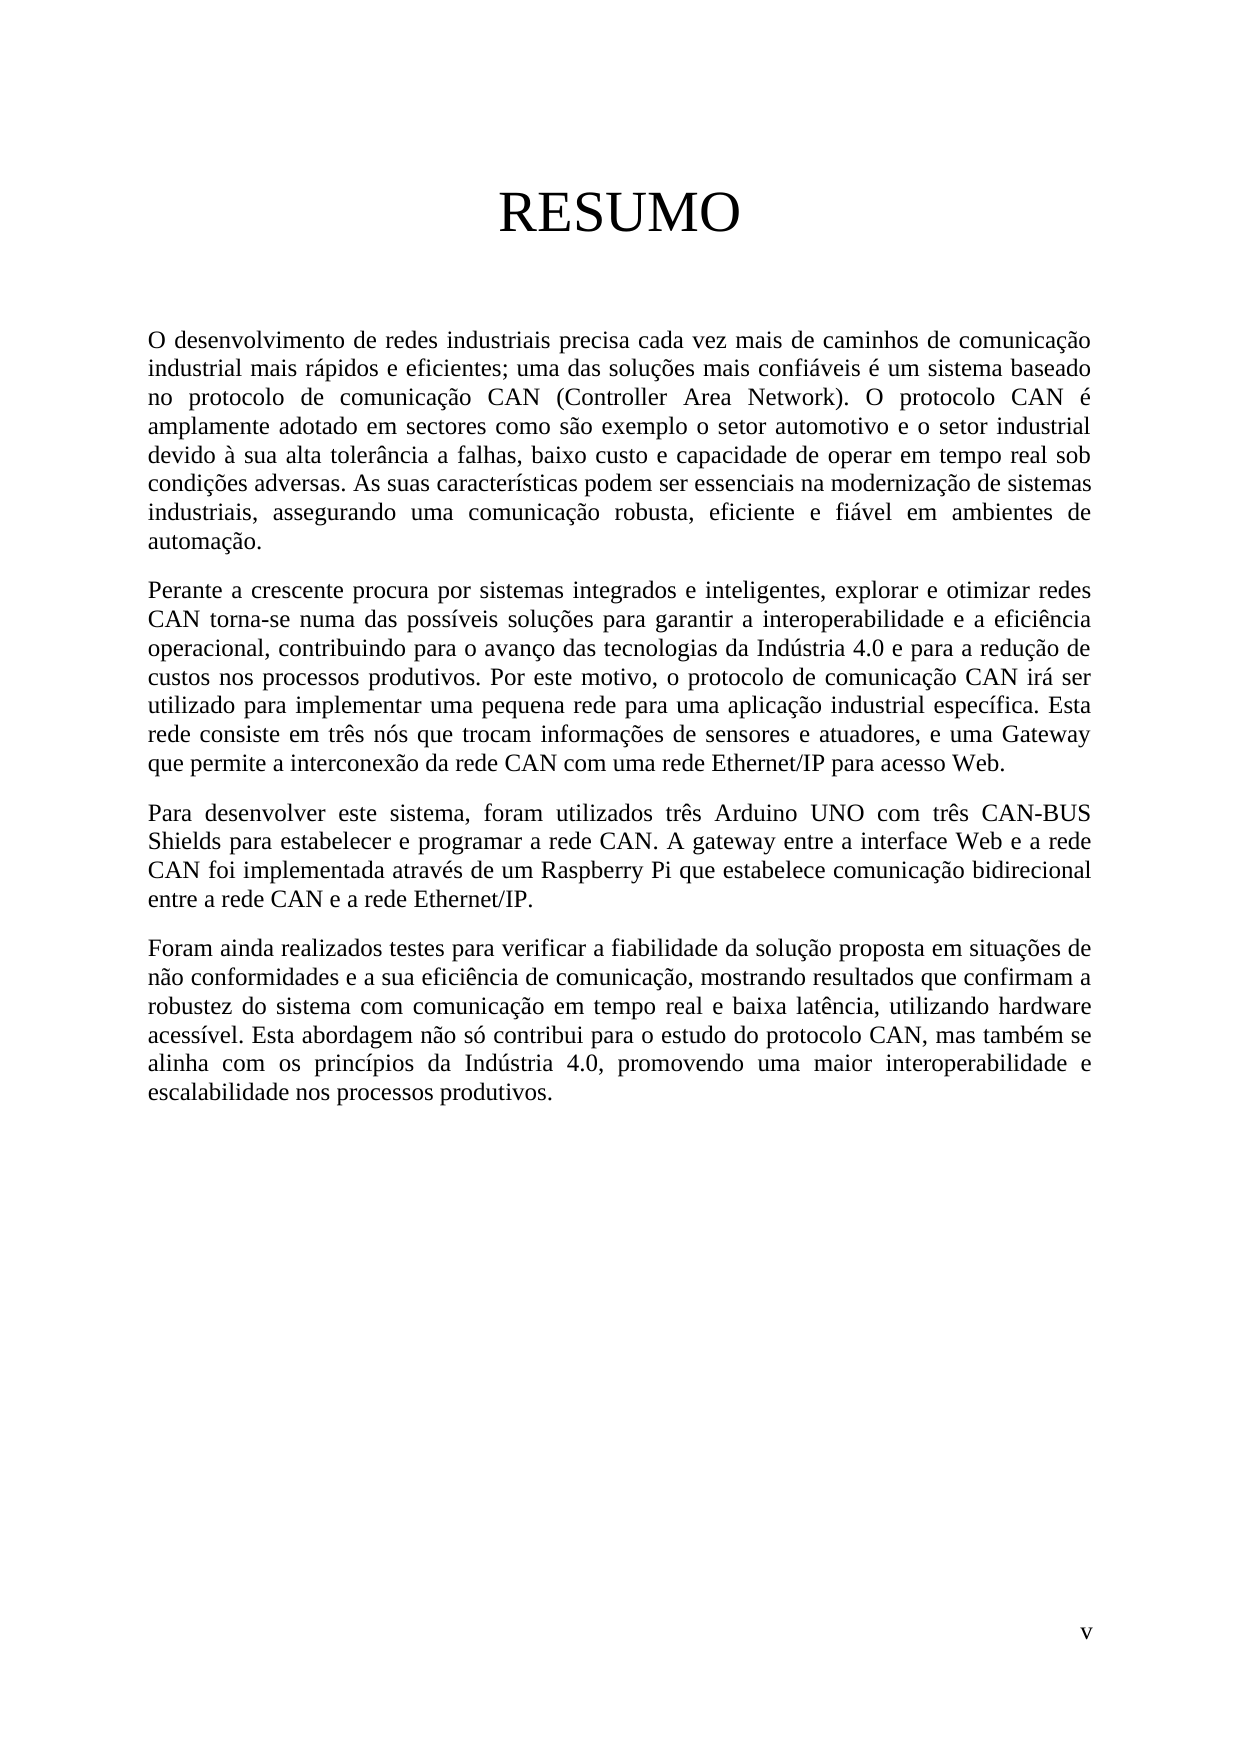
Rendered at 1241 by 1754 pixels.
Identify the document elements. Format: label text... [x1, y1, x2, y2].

text Perante a crescente procura por sistemas integrados e inteligentes, explorar e otimizar redes CAN torna-se numa das possíveis soluções para garantir a interoperabilidade e a eficiência operacional, contribuindo para o avanço das tecnologias da Indústria 4.0 e para a redução de custos nos processos produtivos. Por este motivo, o protocolo de comunicação CAN irá ser utilizado para implementar uma pequena rede para uma aplicação industrial específica. Esta rede consiste em três nós que trocam informações de sensores e atuadores, e uma Gateway que permite a interconexão da rede CAN com uma rede Ethernet/IP para acesso Web. [148, 576, 1092, 777]
text O desenvolvimento de redes industriais precisa cada vez mais de caminhos de comunicação industrial mais rápidos e eficientes; uma das soluções mais confiáveis é um sistema baseado no protocolo de comunicação CAN (Controller Area Network). O protocolo CAN é amplamente adotado em sectores como são exemplo o setor automotivo e o setor industrial devido à sua alta tolerância a falhas, baixo custo e capacidade de operar em tempo real sob condições adversas. As suas características podem ser essenciais na modernização de sistemas industriais, assegurando uma comunicação robusta, eficiente e fiável em ambientes de automação. [148, 325, 1092, 555]
text Foram ainda realizados testes para verificar a fiabilidade da solução proposta em situações de não conformidades e a sua eficiência de comunicação, mostrando resultados que confirmam a robustez do sistema com comunicação em tempo real e baixa latência, utilizando hardware acessível. Esta abordagem não só contribui para o estudo do protocolo CAN, mas também se alinha com os princípios da Indústria 4.0, promovendo uma maior interoperabilidade e escalabilidade nos processos produtivos. [148, 933, 1092, 1106]
text Para desenvolver este sistema, foram utilizados três Arduino UNO com três CAN-BUS Shields para estabelecer e programar a rede CAN. A gateway entre a interface Web e a rede CAN foi implementada através de um Raspberry Pi que estabelece comunicação bidirecional entre a rede CAN e a rede Ethernet/IP. [148, 798, 1092, 913]
text RESUMO [148, 177, 1092, 244]
